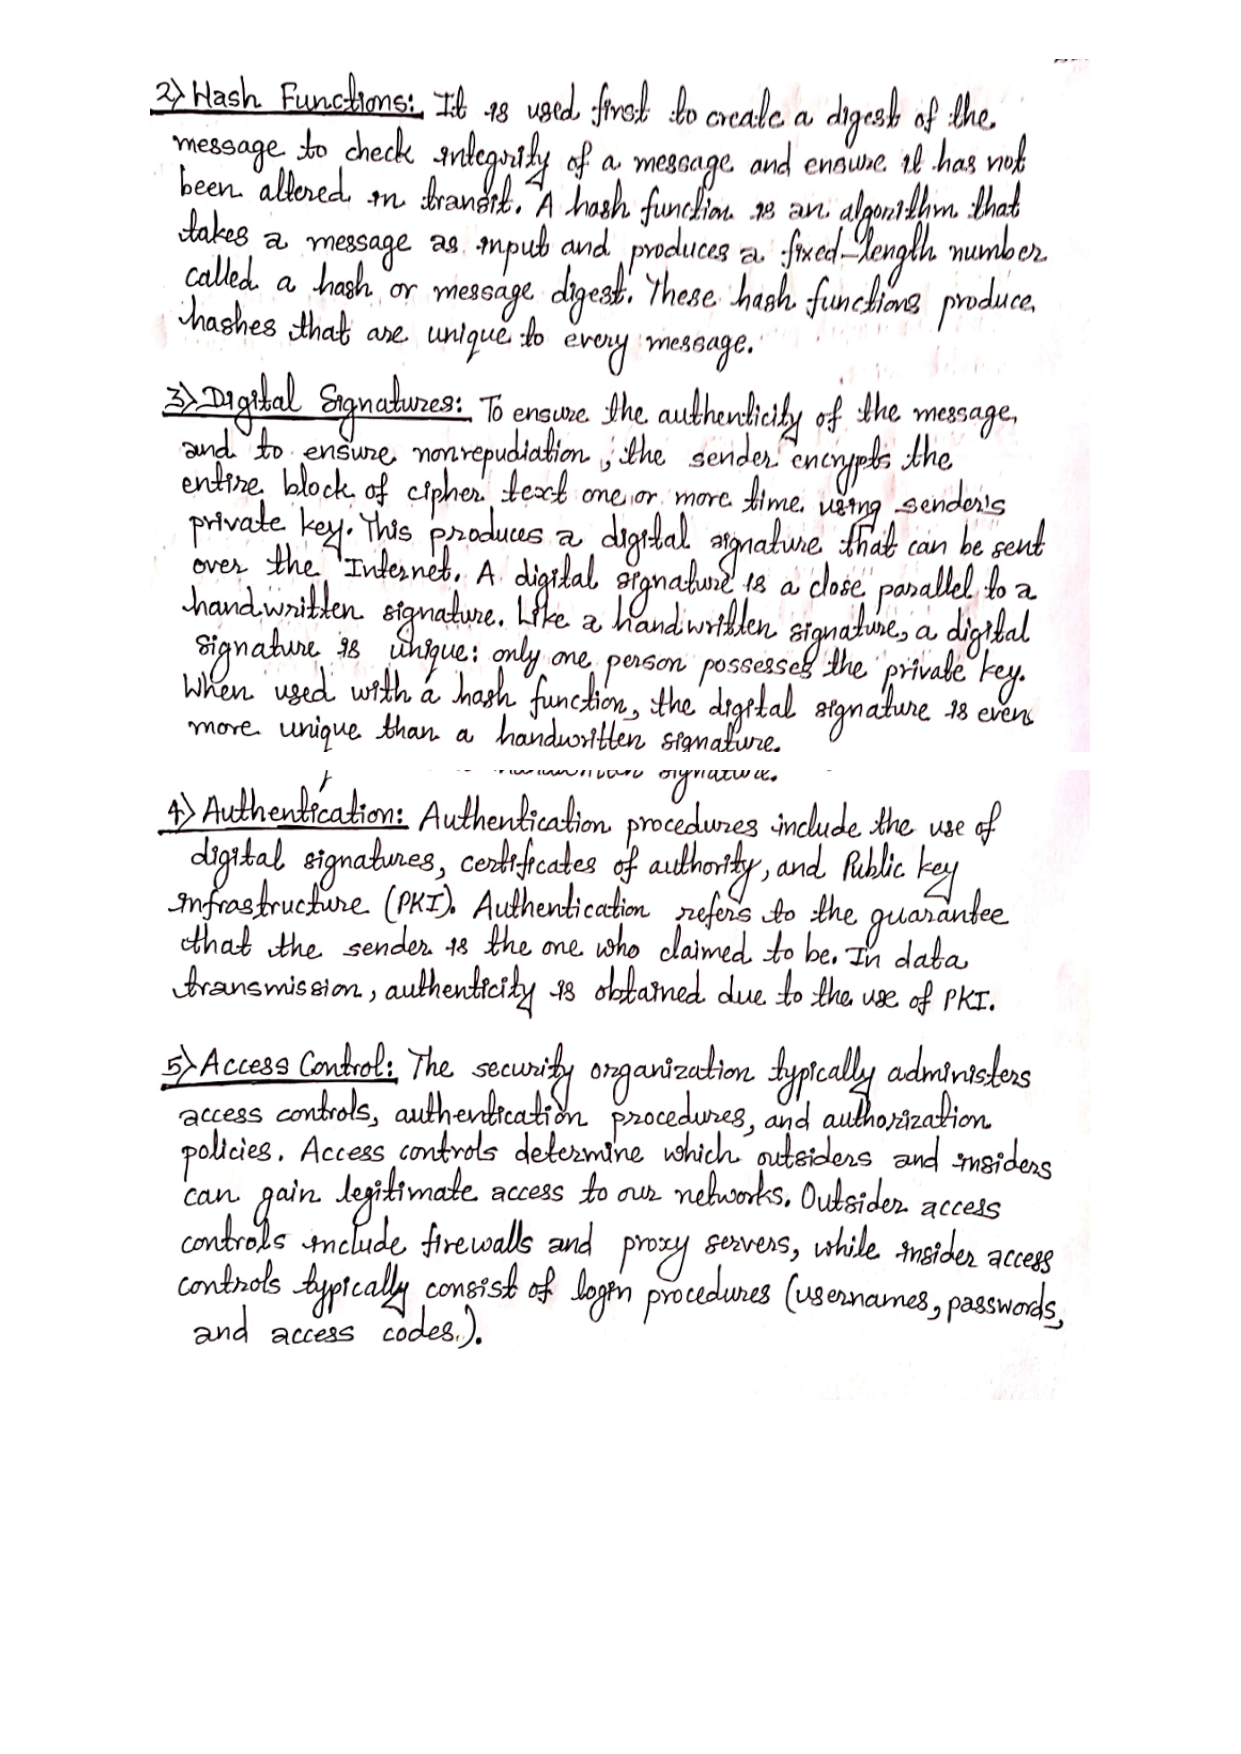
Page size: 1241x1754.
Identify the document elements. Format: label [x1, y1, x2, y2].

picture [150, 59, 1091, 752]
picture [150, 770, 1091, 1400]
